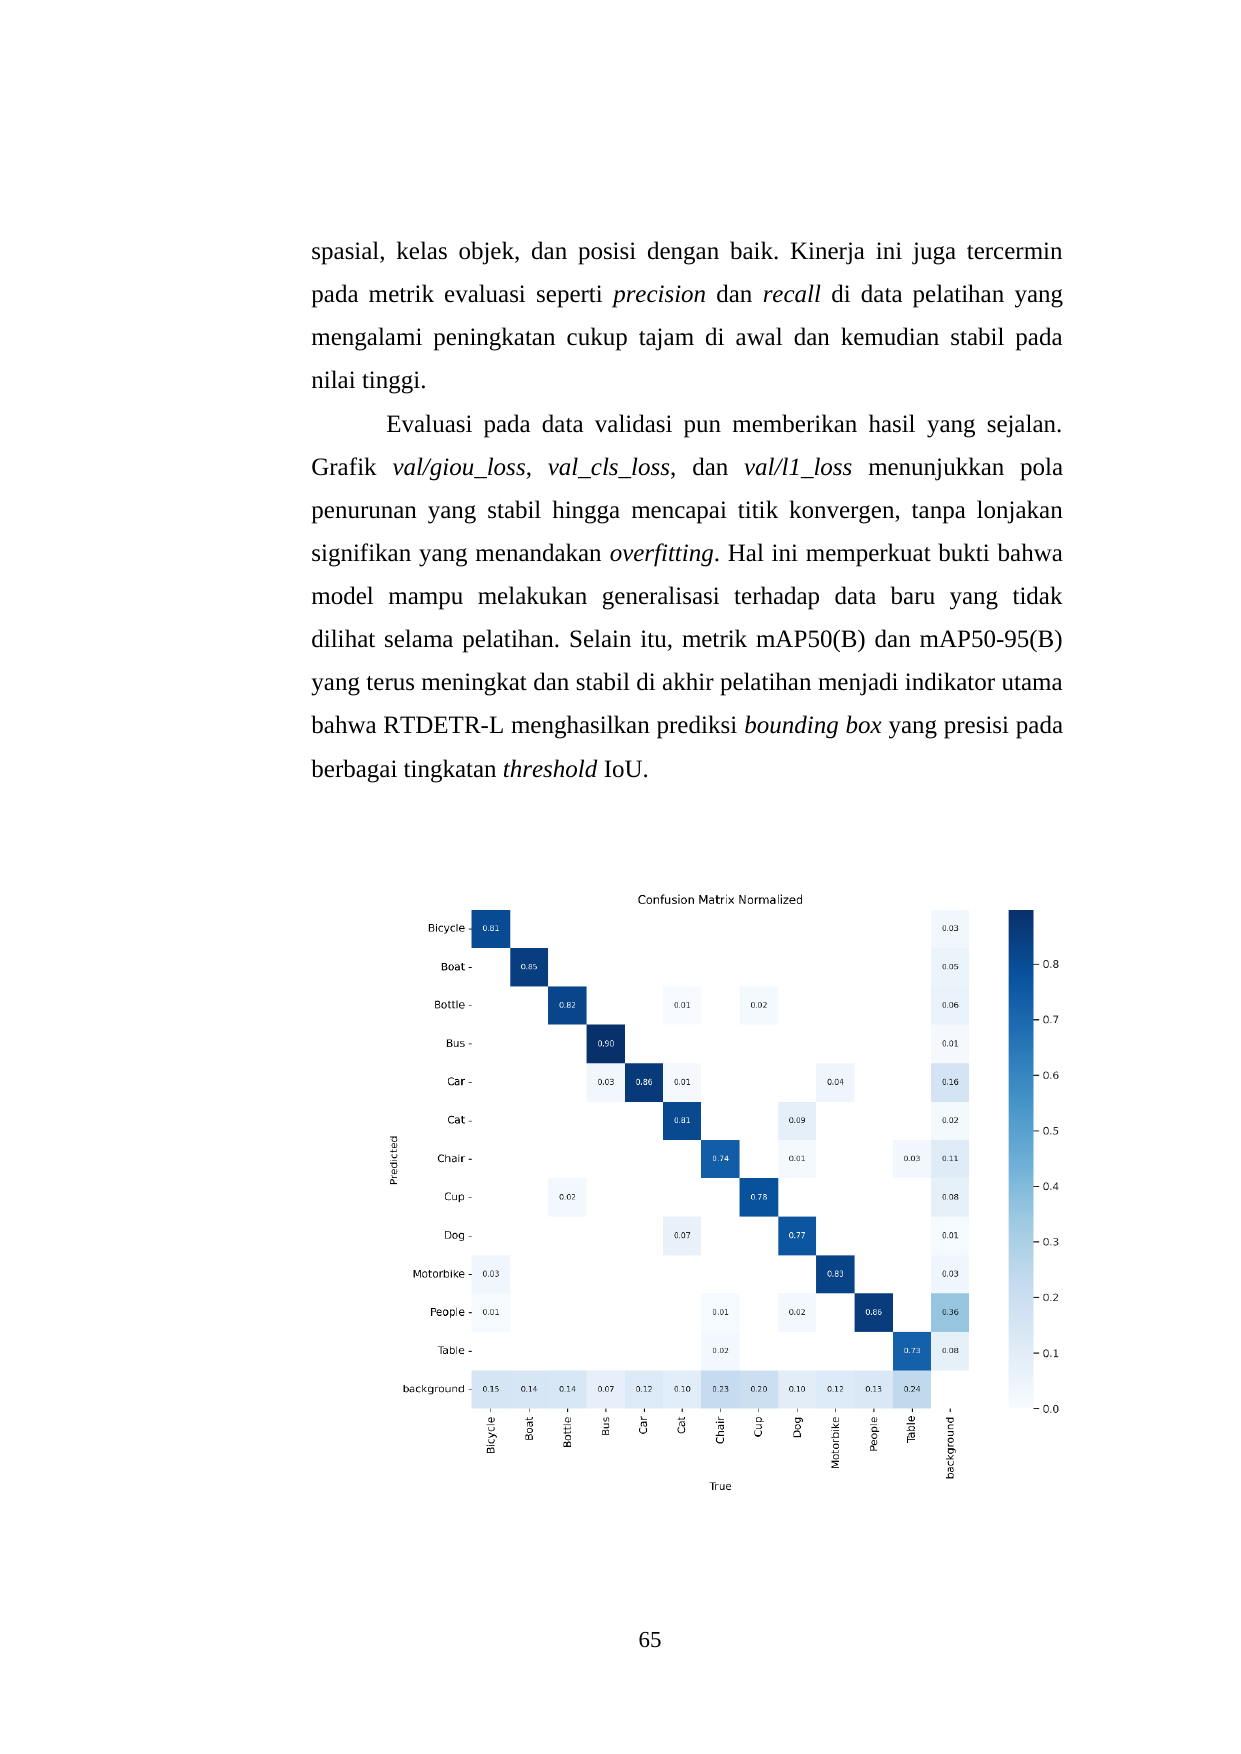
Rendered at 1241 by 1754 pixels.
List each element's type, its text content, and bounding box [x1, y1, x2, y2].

text Evaluasi pada data validasi pun memberikan hasil yang sejalan. Grafik val/giou_loss, val_cls_loss, dan val/l1_loss menunjukkan pola penurunan yang stabil hingga mencapai titik konvergen, tanpa lonjakan signifikan yang menandakan overfitting. Hal ini memperkuat bukti bahwa model mampu melakukan generalisasi terhadap data baru yang tidak dilihat selama pelatihan. Selain itu, metrik mAP50(B) dan mAP50-95(B) yang terus meningkat dan stabil di akhir pelatihan menjadi indikator utama bahwa RTDETR-L menghasilkan prediksi bounding box yang presisi pada berbagai tingkatan threshold IoU. [311, 409, 1063, 782]
picture [311, 883, 1138, 1504]
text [311, 236, 1063, 394]
